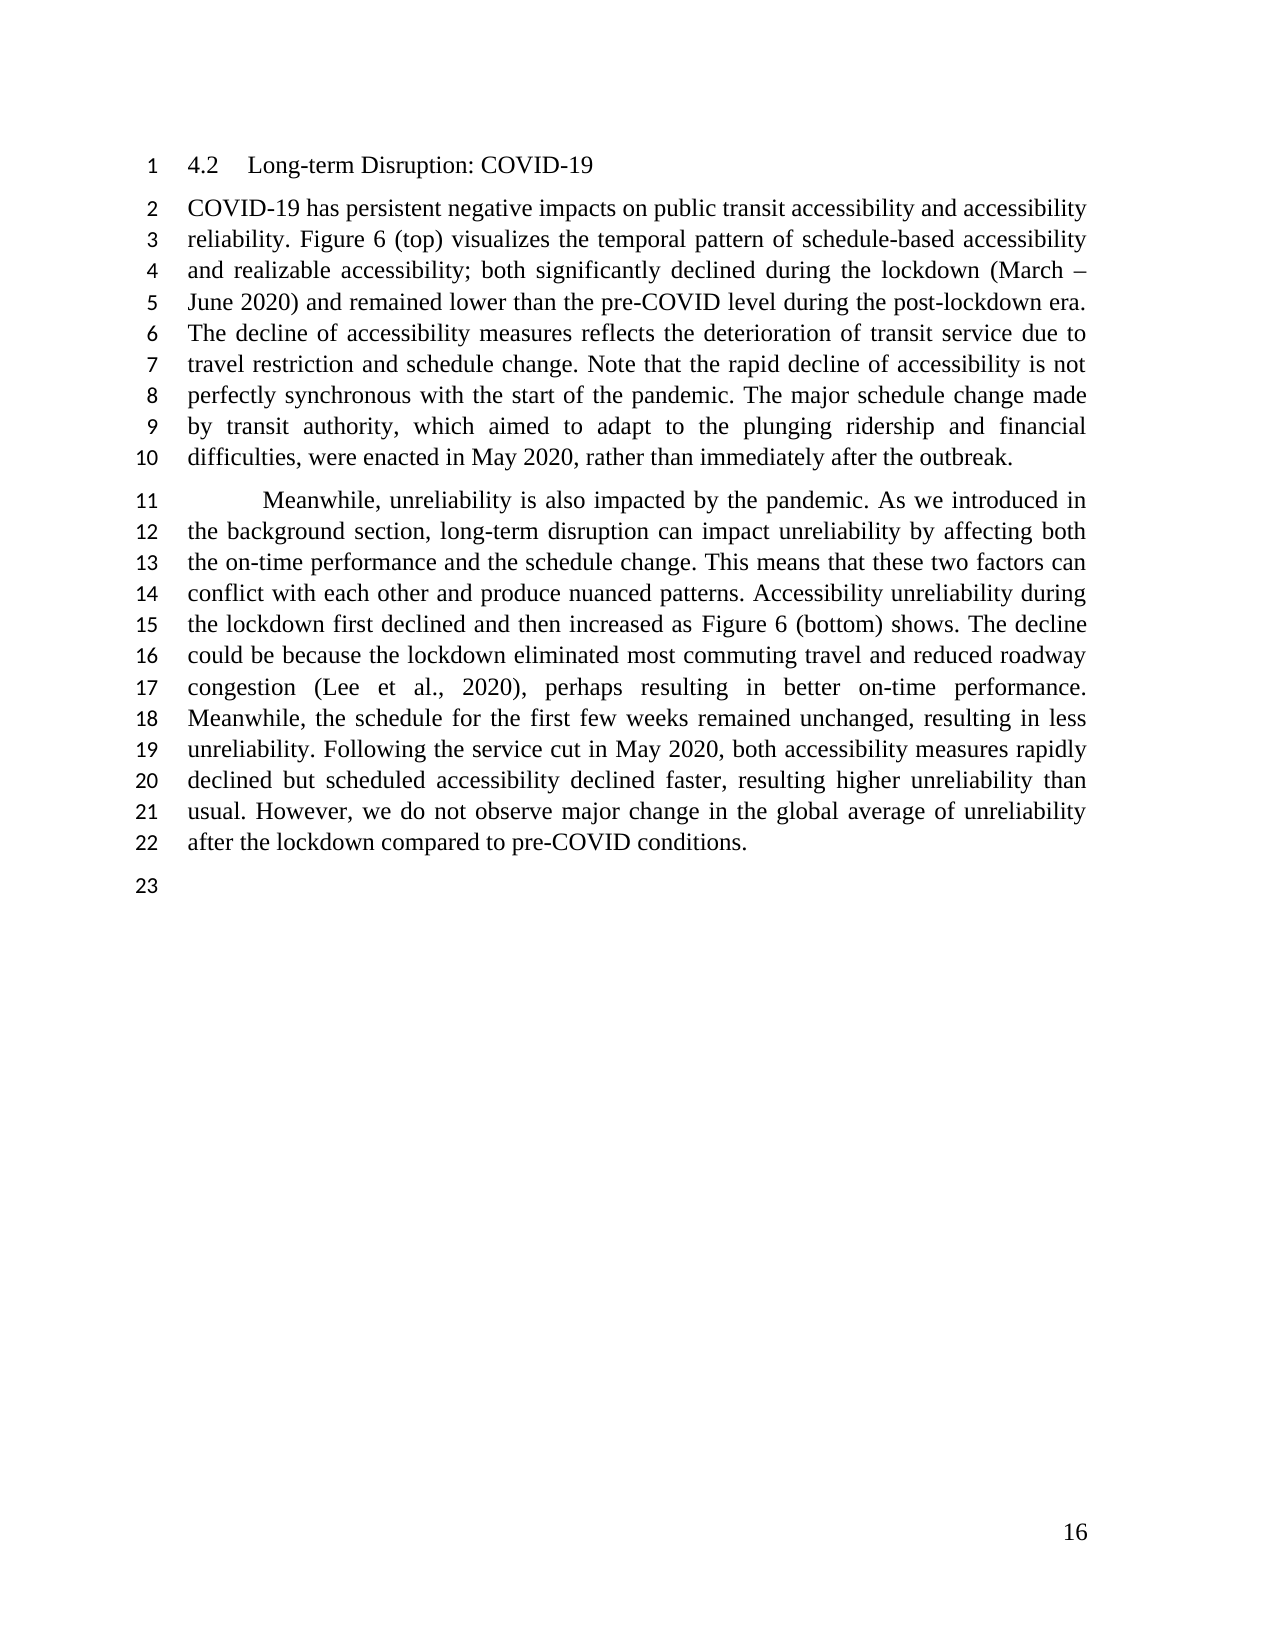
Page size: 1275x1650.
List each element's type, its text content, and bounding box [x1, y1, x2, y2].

text Meanwhile, unreliability is also impacted by the pandemic. As we introduced in the background section, long-term disruption can impact unreliability by affecting both the on-time performance and the schedule change. This means that these two factors can conflict with each other and produce nuanced patterns. Accessibility unreliability during the lockdown first declined and then increased as Figure 6 (bottom) shows. The decline could be because the lockdown eliminated most commuting travel and reduced roadway congestion (Lee et al., 2020), perhaps resulting in better on-time performance. Meanwhile, the schedule for the first few weeks remained unchanged, resulting in less unreliability. Following the service cut in May 2020, both accessibility measures rapidly declined but scheduled accessibility declined faster, resulting higher unreliability than usual. However, we do not observe major change in the global average of unreliability after the lockdown compared to pre-COVID conditions. [187, 485, 1087, 856]
subtitle Long-term Disruption: COVID-19 [187, 150, 1087, 179]
text COVID-19 has persistent negative impacts on public transit accessibility and accessibility reliability. Figure 6 (top) visualizes the temporal pattern of schedule-based accessibility and realizable accessibility; both significantly declined during the lockdown (March – June 2020) and remained lower than the pre-COVID level during the post-lockdown era. The decline of accessibility measures reflects the deterioration of transit service due to travel restriction and schedule change. Note that the rapid decline of accessibility is not perfectly synchronous with the start of the pandemic. The major schedule change made by transit authority, which aimed to adapt to the plunging ridership and financial difficulties, were enacted in May 2020, rather than immediately after the outbreak. [187, 193, 1087, 471]
